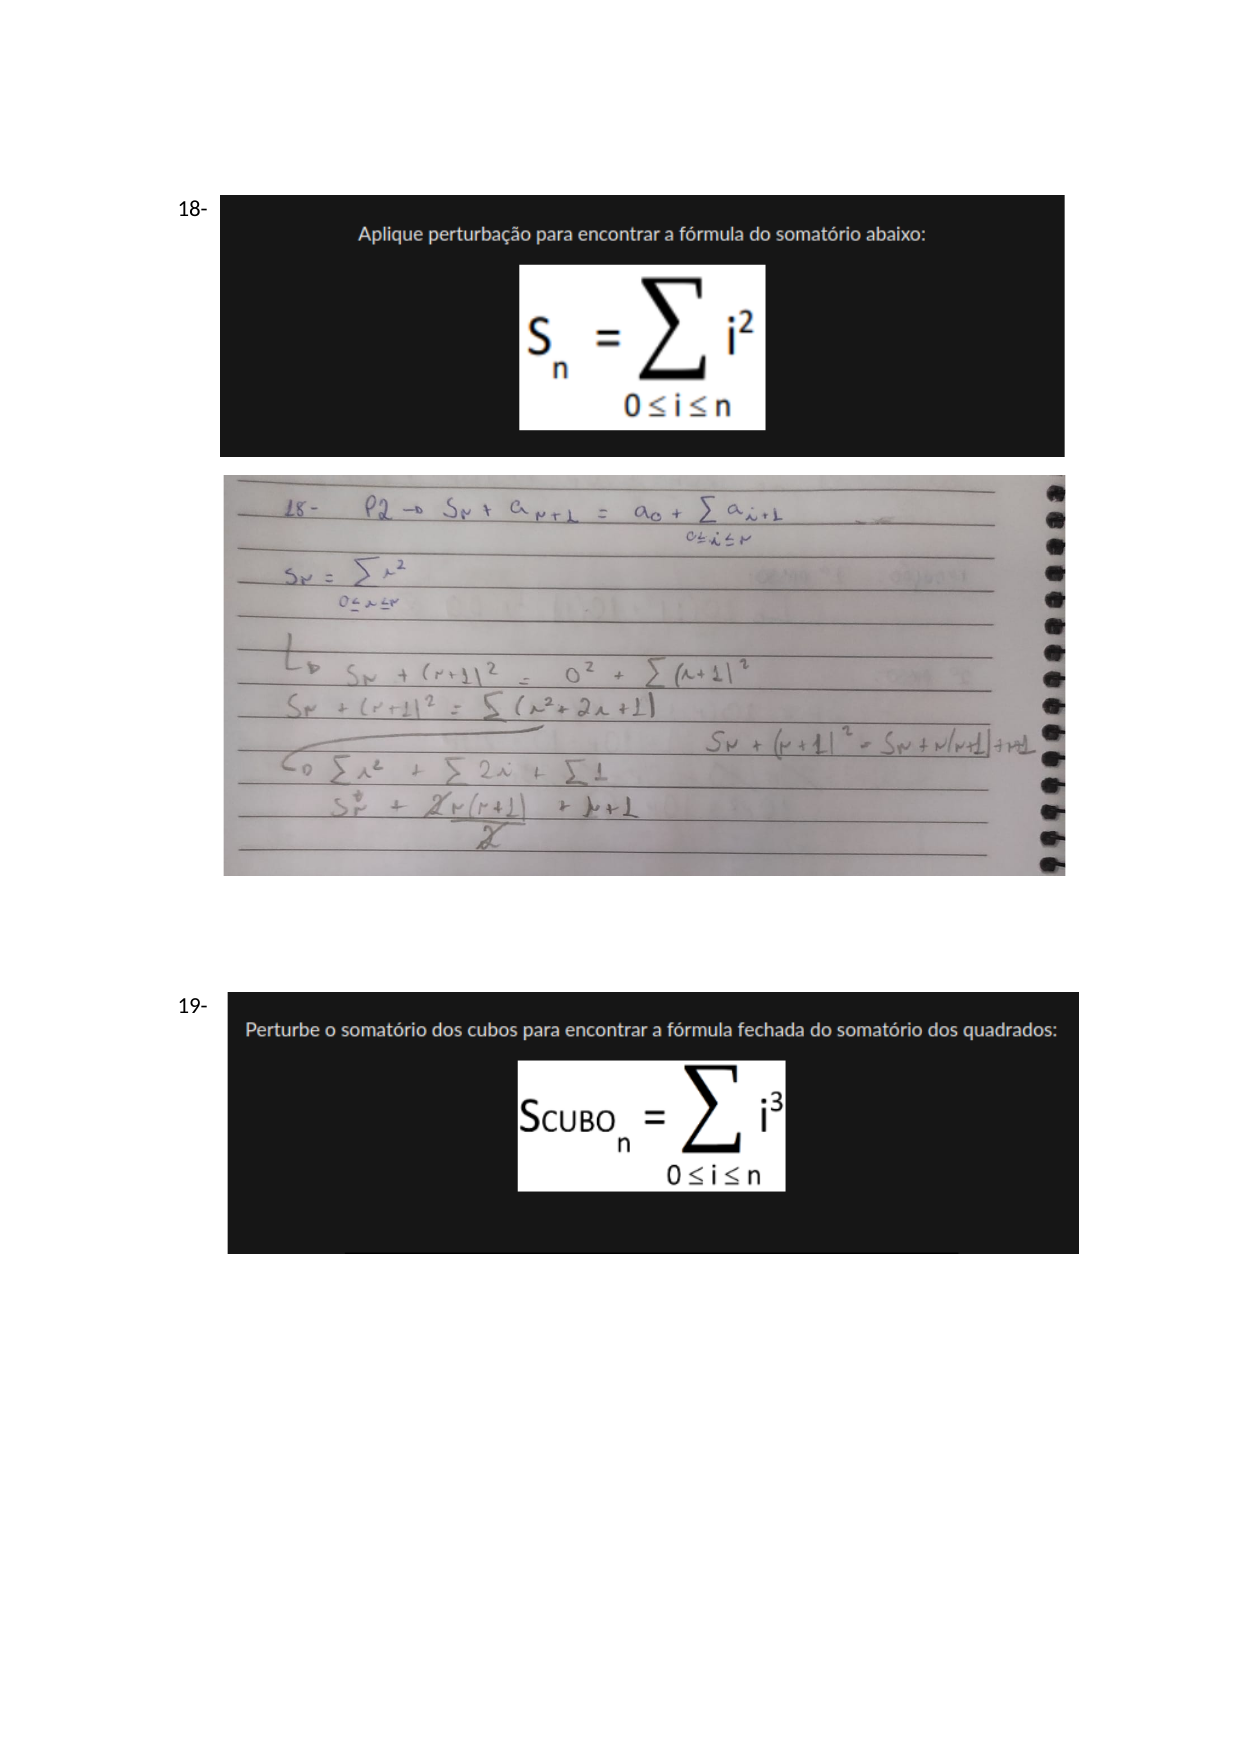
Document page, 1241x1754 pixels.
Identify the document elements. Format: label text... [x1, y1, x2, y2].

text 19- [177, 991, 1063, 1019]
picture [223, 475, 1066, 876]
picture [220, 195, 1065, 457]
picture [227, 992, 1079, 1254]
text 18- [177, 194, 1063, 222]
